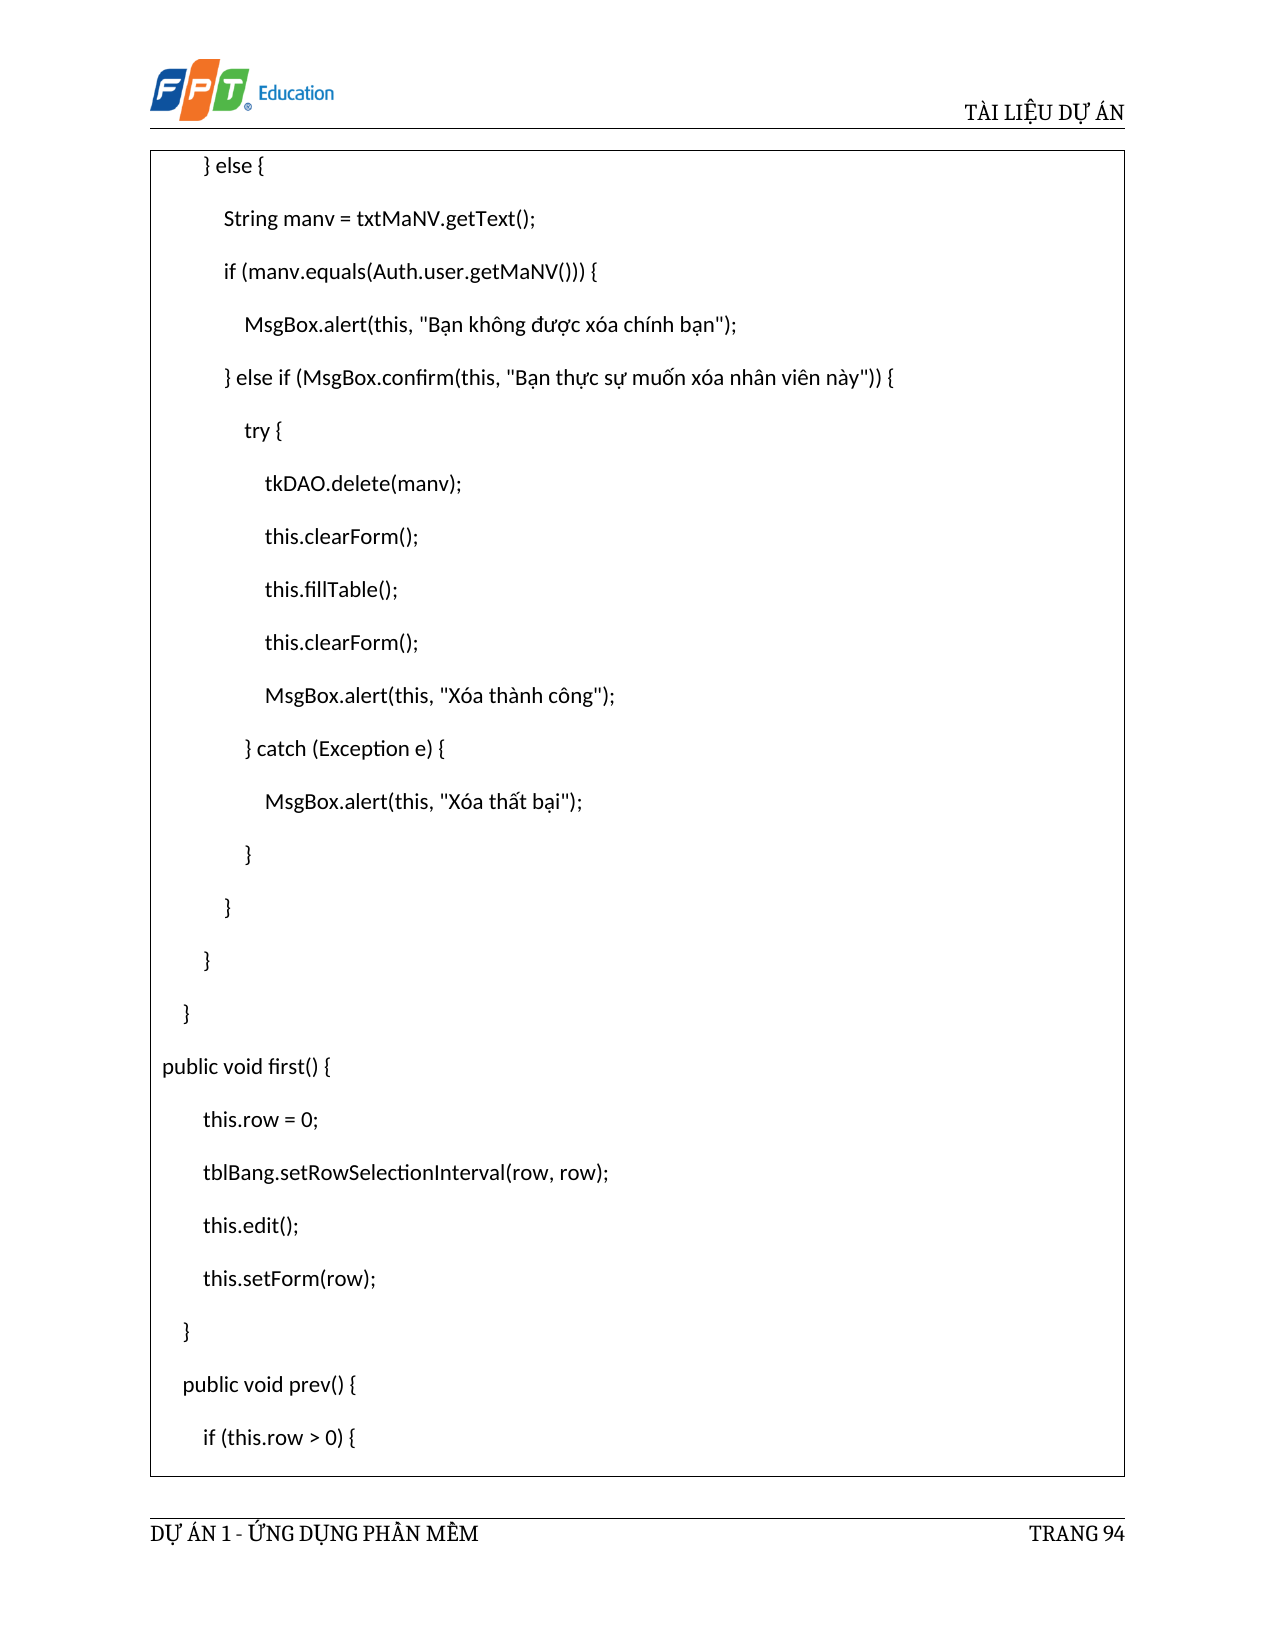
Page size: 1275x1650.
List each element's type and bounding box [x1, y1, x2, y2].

picture [150, 59, 336, 121]
table_header [151, 151, 1124, 1476]
